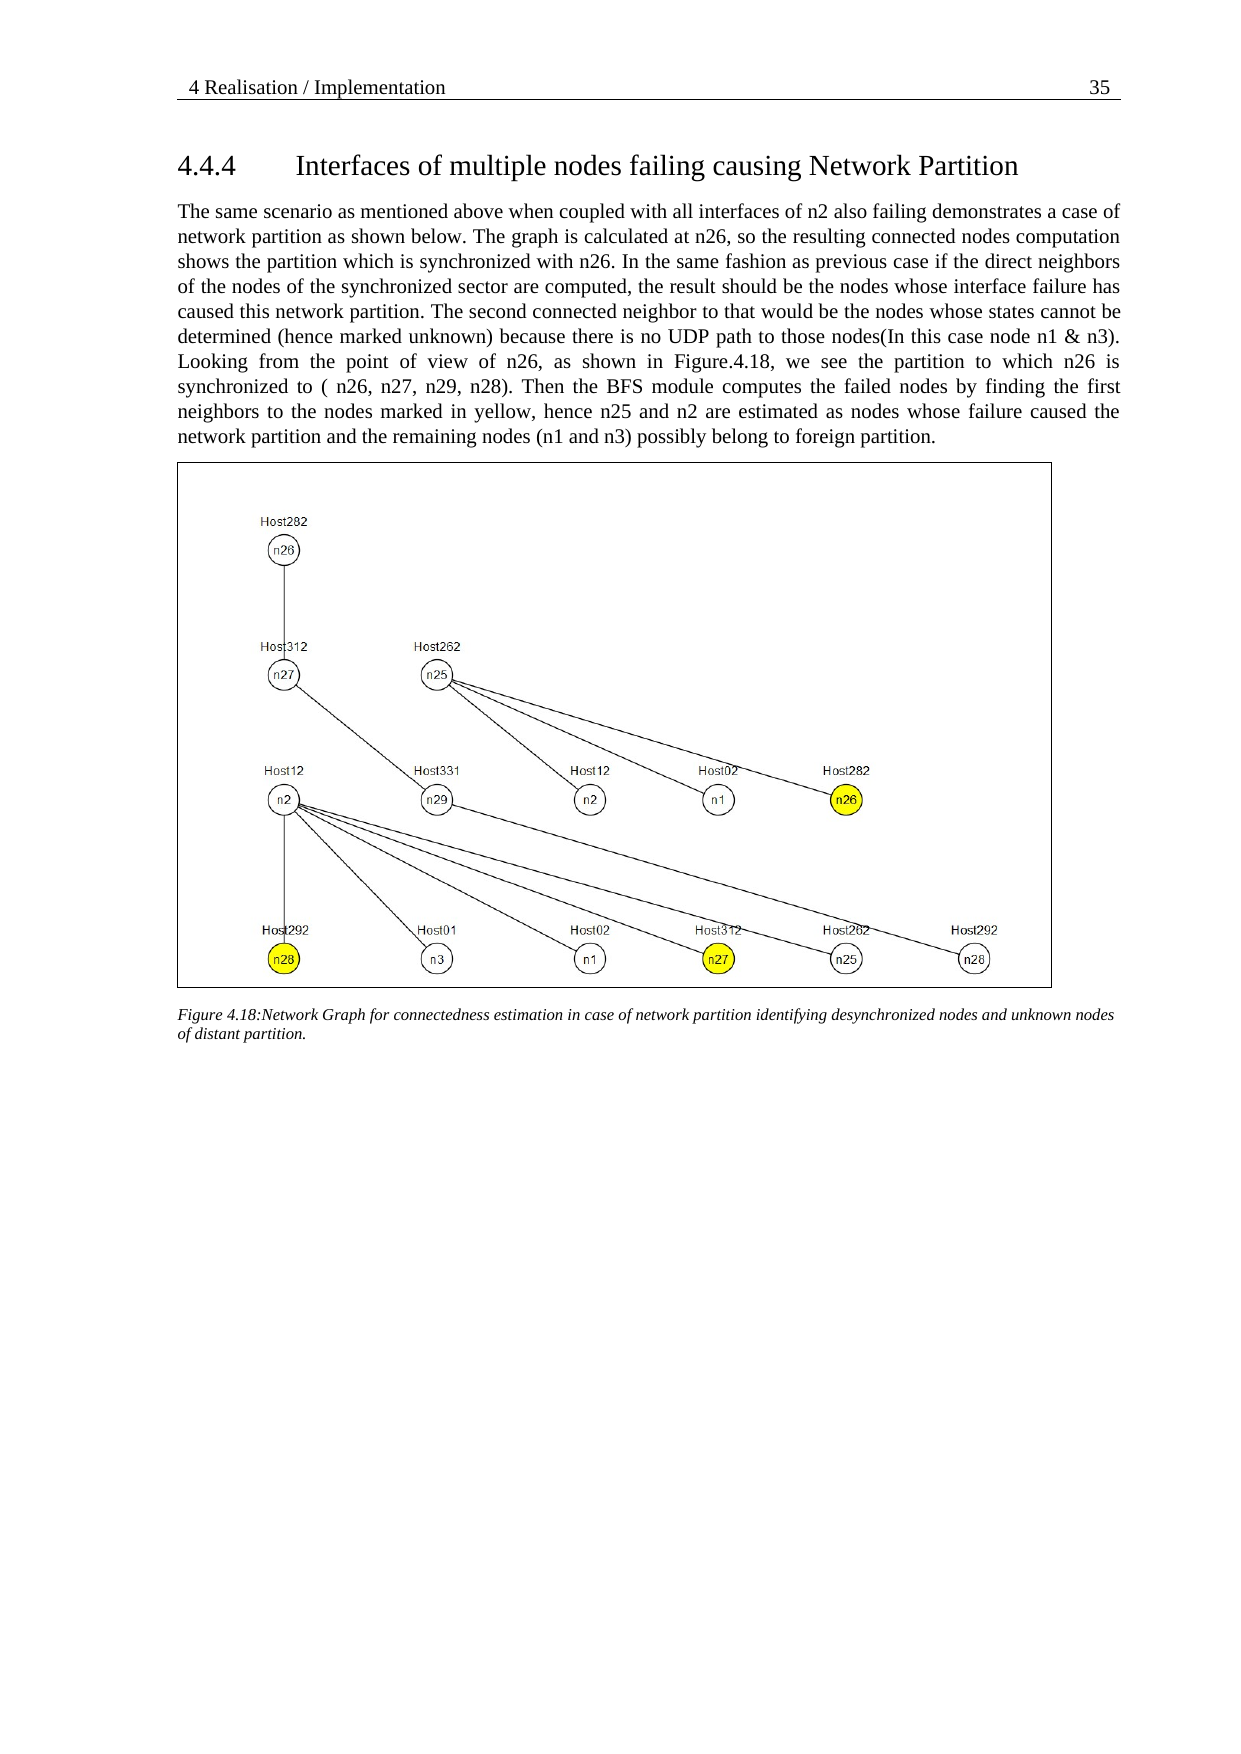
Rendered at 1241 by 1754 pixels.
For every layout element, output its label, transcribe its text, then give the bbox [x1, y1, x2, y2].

picture [178, 463, 1051, 987]
text Figure 4.18:Network Graph for connectedness estimation in case of network partition identifying desynchronized nodes and unknown nodes of distant partition. [177, 1004, 1122, 1043]
subtitle Interfaces of multiple nodes failing causing Network Partition [177, 148, 1122, 181]
text The same scenario as mentioned above when coupled with all interfaces of n2 also failing demonstrates a case of network partition as shown below. The graph is calculated at n26, so the resulting connected nodes computation shows the partition which is synchronized with n26. In the same fashion as previous case if the direct neighbors of the nodes of the synchronized sector are computed, the result should be the nodes whose interface failure has caused this network partition. The second connected neighbor to that would be the nodes whose states cannot be determined (hence marked unknown) because there is no UDP path to those nodes(In this case node n1 & n3). Looking from the point of view of n26, as shown in Figure.4.18, we see the partition to which n26 is synchronized to ( n26, n27, n29, n28). Then the BFS module computes the failed nodes by finding the first neighbors to the nodes marked in yellow, hence n25 and n2 are estimated as nodes whose failure caused the network partition and the remaining nodes (n1 and n3) possibly belong to foreign partition. [177, 198, 1122, 448]
